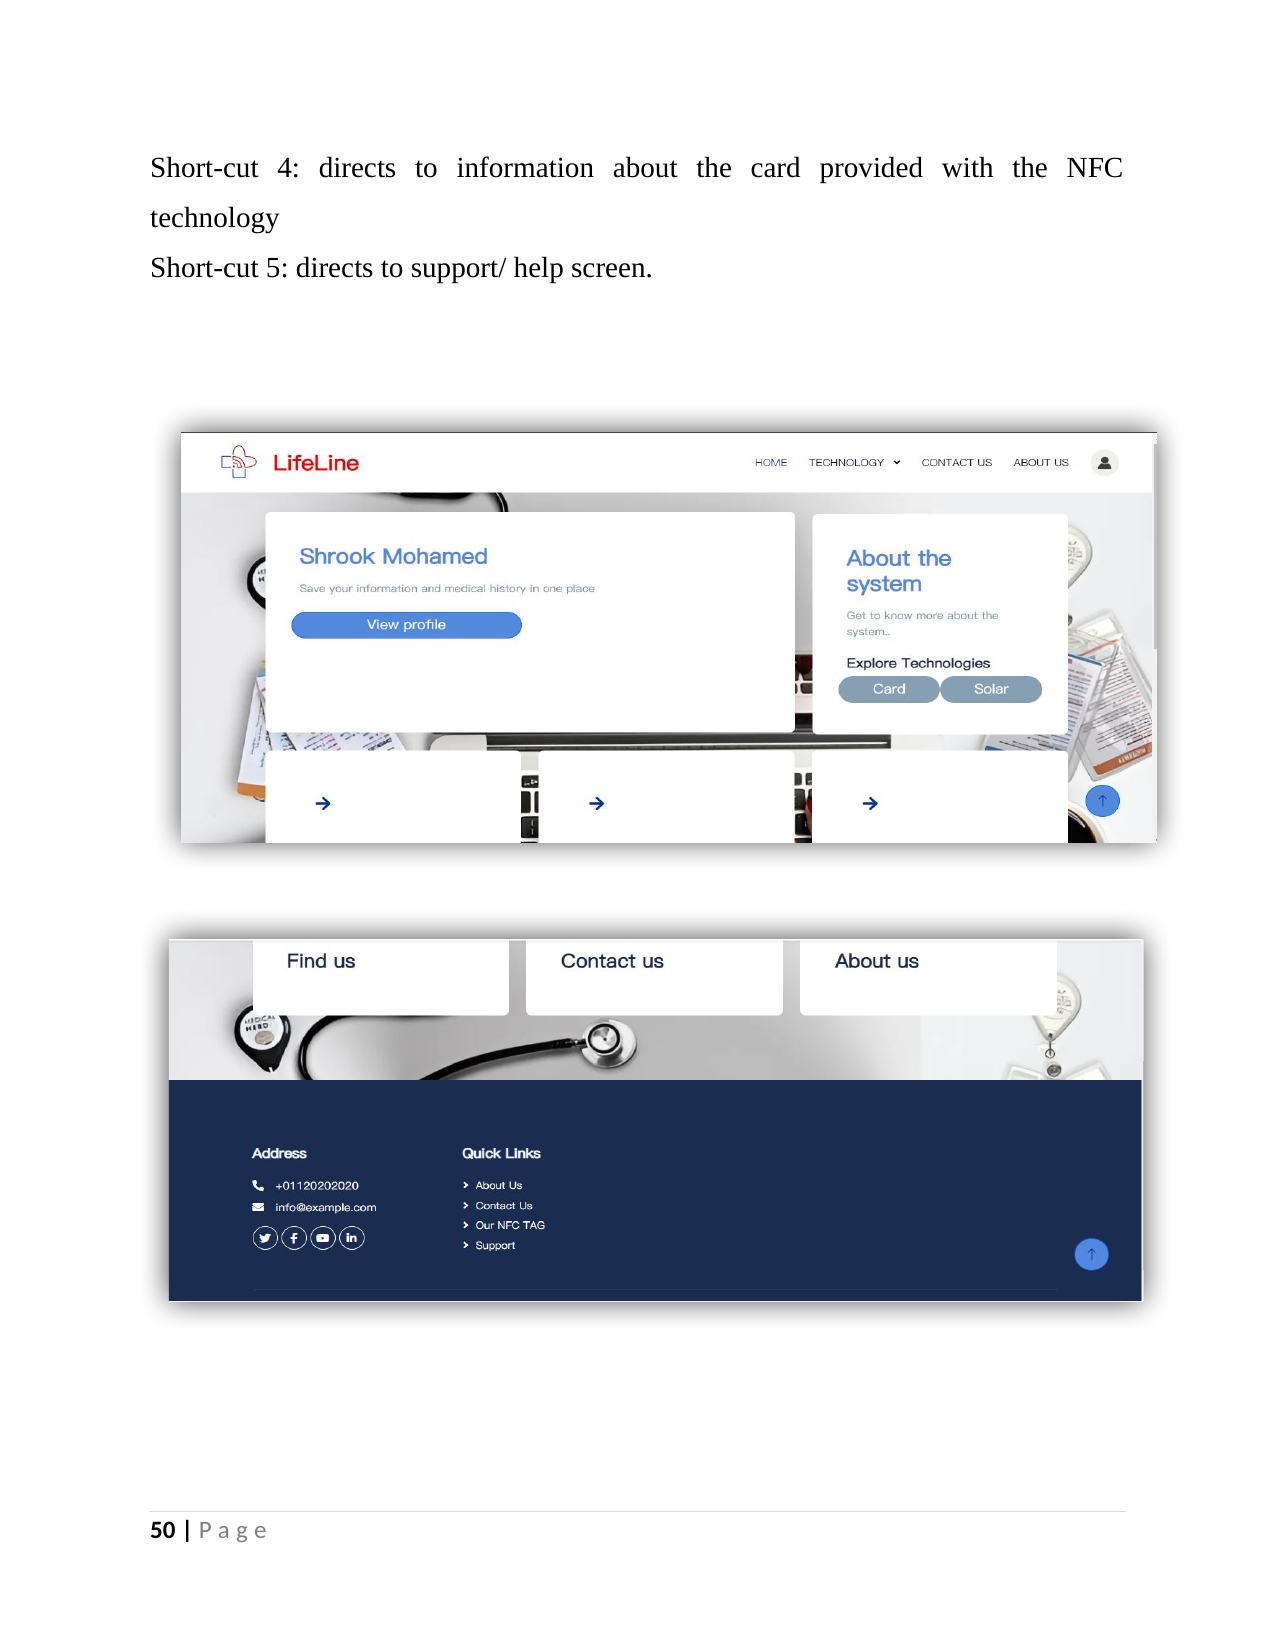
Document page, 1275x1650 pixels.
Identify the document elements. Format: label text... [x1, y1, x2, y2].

picture [181, 432, 1157, 843]
picture [168, 939, 1144, 1302]
text Short-cut 5: directs to support/ help screen. [150, 251, 1125, 284]
text Short-cut 4: directs to information about the card provided with the NFC technology [150, 150, 1125, 234]
